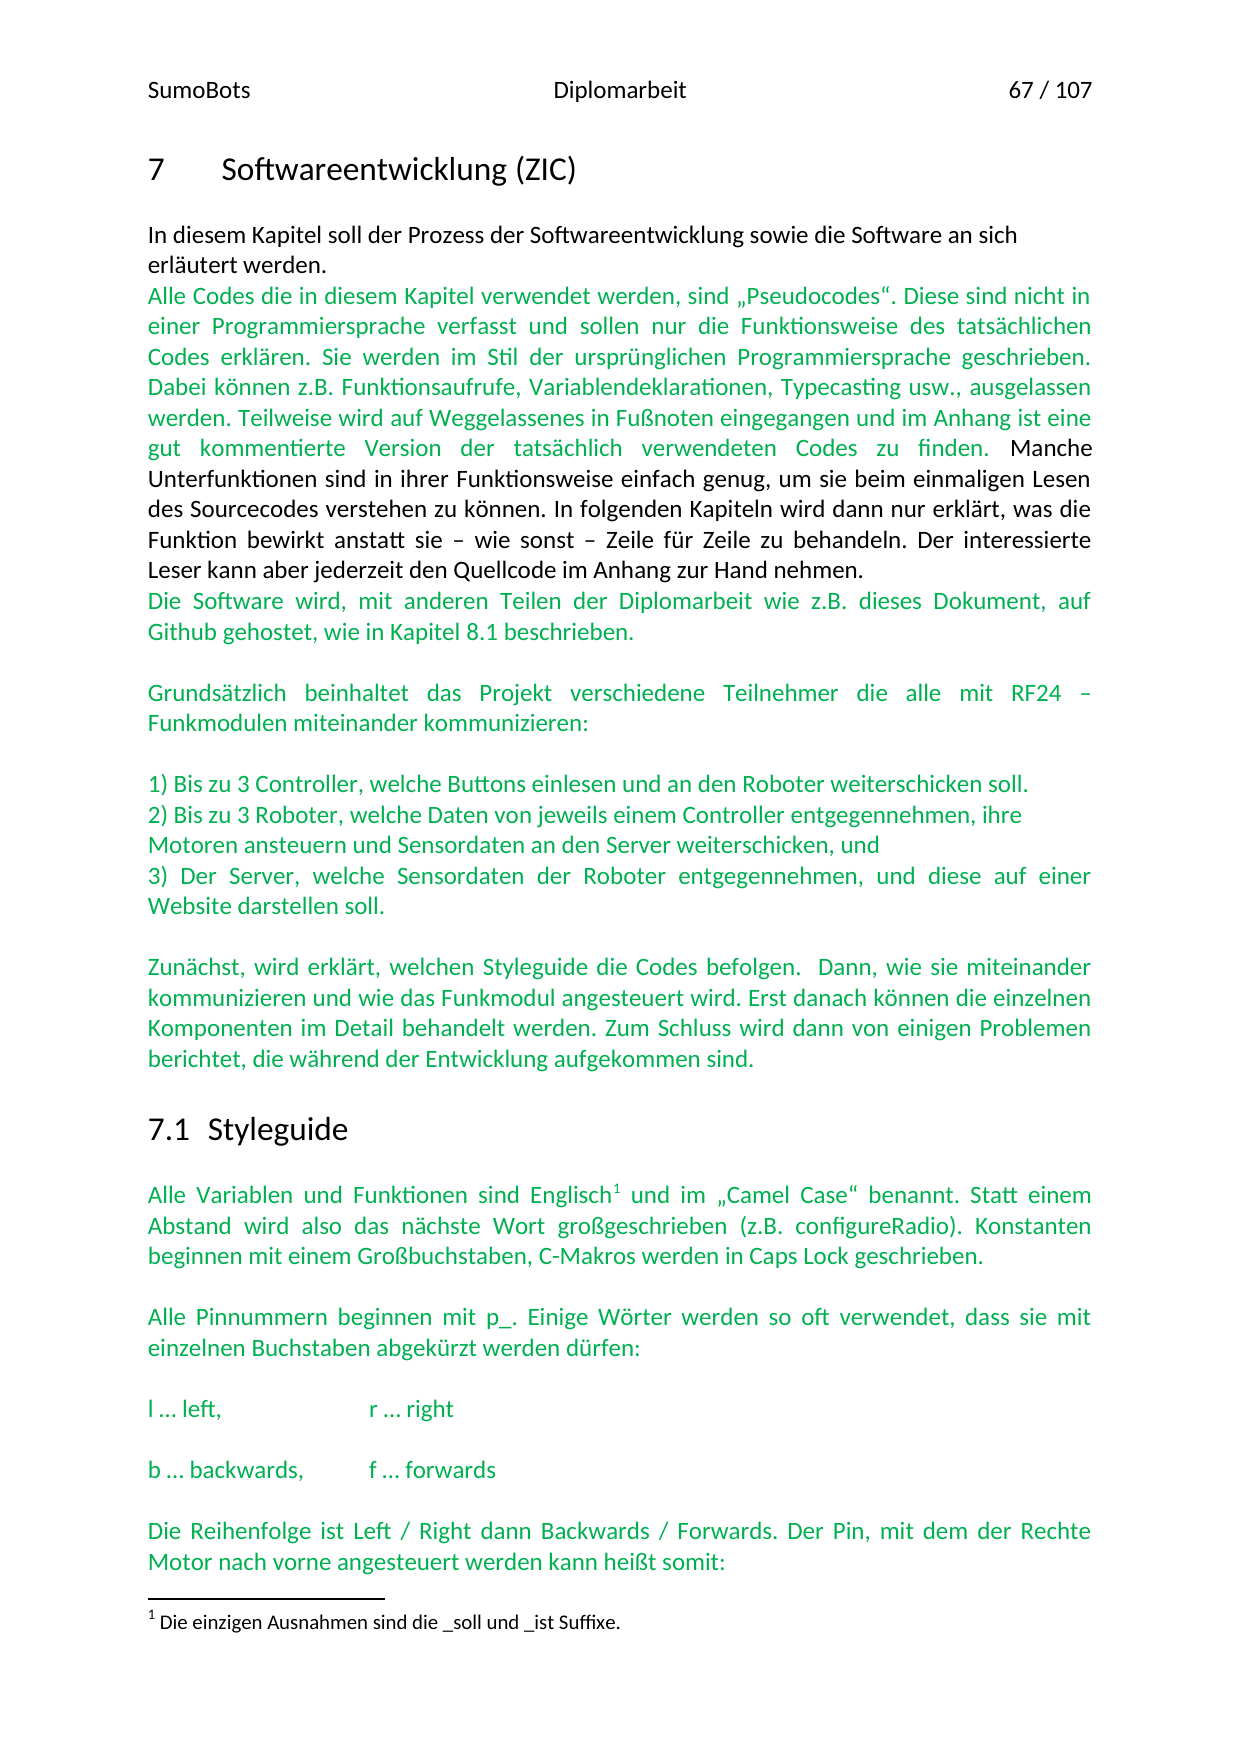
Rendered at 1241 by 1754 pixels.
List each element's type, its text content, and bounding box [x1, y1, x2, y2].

text l … left, r … right [148, 1393, 1093, 1423]
text Alle Pinnummern beginnen mit p_. Einige Wörter werden so oft verwendet, dass sie mit einzelnen Buchstaben abgekürzt werden dürfen: [148, 1301, 1093, 1362]
text 2) Bis zu 3 Roboter, welche Daten von jeweils einem Controller entgegennehmen, ihre Motoren ansteuern und Sensordaten an den Server weiterschicken, und [148, 799, 1093, 860]
text Die Reihenfolge ist Left / Right dann Backwards / Forwards. Der Pin, mit dem der Rechte Motor nach vorne angesteuert werden kann heißt somit: [148, 1515, 1093, 1576]
subtitle Styleguide [148, 1108, 1093, 1149]
text b … backwards, f … forwards [148, 1454, 1093, 1484]
text 1) Bis zu 3 Controller, welche Buttons einlesen und an den Roboter weiterschicken soll. [148, 768, 1093, 799]
text Alle Codes die in diesem Kapitel verwendet werden, sind „Pseudocodes“. Diese sind nicht in einer Programmiersprache verfasst und sollen nur die Funktionsweise des tatsächlichen Codes erklären. Sie werden im Stil der ursprünglichen Programmiersprache geschrieben. Dabei können z.B. Funktionsaufrufe, Variablendeklarationen, Typecasting usw., ausgelassen werden. Teilweise wird auf Weggelassenes in Fußnoten eingegangen und im Anhang ist eine gut kommentierte Version der tatsächlich verwendeten Codes zu finden. Manche Unterfunktionen sind in ihrer Funktionsweise einfach genug, um sie beim einmaligen Lesen des Sourcecodes verstehen zu können. In folgenden Kapiteln wird dann nur erklärt, was die Funktion bewirkt anstatt sie – wie sonst – Zeile für Zeile zu behandeln. Der interessierte Leser kann aber jederzeit den Quellcode im Anhang zur Hand nehmen. [148, 280, 1093, 585]
text In diesem Kapitel soll der Prozess der Softwareentwicklung sowie die Software an sich erläutert werden. [148, 219, 1093, 280]
text Grundsätzlich beinhaltet das Projekt verschiedene Teilnehmer die alle mit RF24 – Funkmodulen miteinander kommunizieren: [148, 677, 1093, 738]
text Die Software wird, mit anderen Teilen der Diplomarbeit wie z.B. dieses Dokument, auf Github gehostet, wie in Kapitel 8.1 beschrieben. [148, 585, 1093, 646]
text 3) Der Server, welche Sensordaten der Roboter entgegennehmen, und diese auf einer Website darstellen soll. [148, 860, 1093, 921]
text Alle Variablen und Funktionen sind Englisch und im „Camel Case“ benannt. Statt einem Abstand wird also das nächste Wort großgeschrieben (z.B. configureRadio). Konstanten beginnen mit einem Großbuchstaben, C-Makros werden in Caps Lock geschrieben. [148, 1179, 1093, 1271]
text Zunächst, wird erklärt, welchen Styleguide die Codes befolgen. Dann, wie sie miteinander kommunizieren und wie das Funkmodul angesteuert wird. Erst danach können die einzelnen Komponenten im Detail behandelt werden. Zum Schluss wird dann von einigen Problemen berichtet, die während der Entwicklung aufgekommen sind. [148, 951, 1093, 1073]
subtitle Softwareentwicklung (ZIC) [148, 148, 1093, 188]
